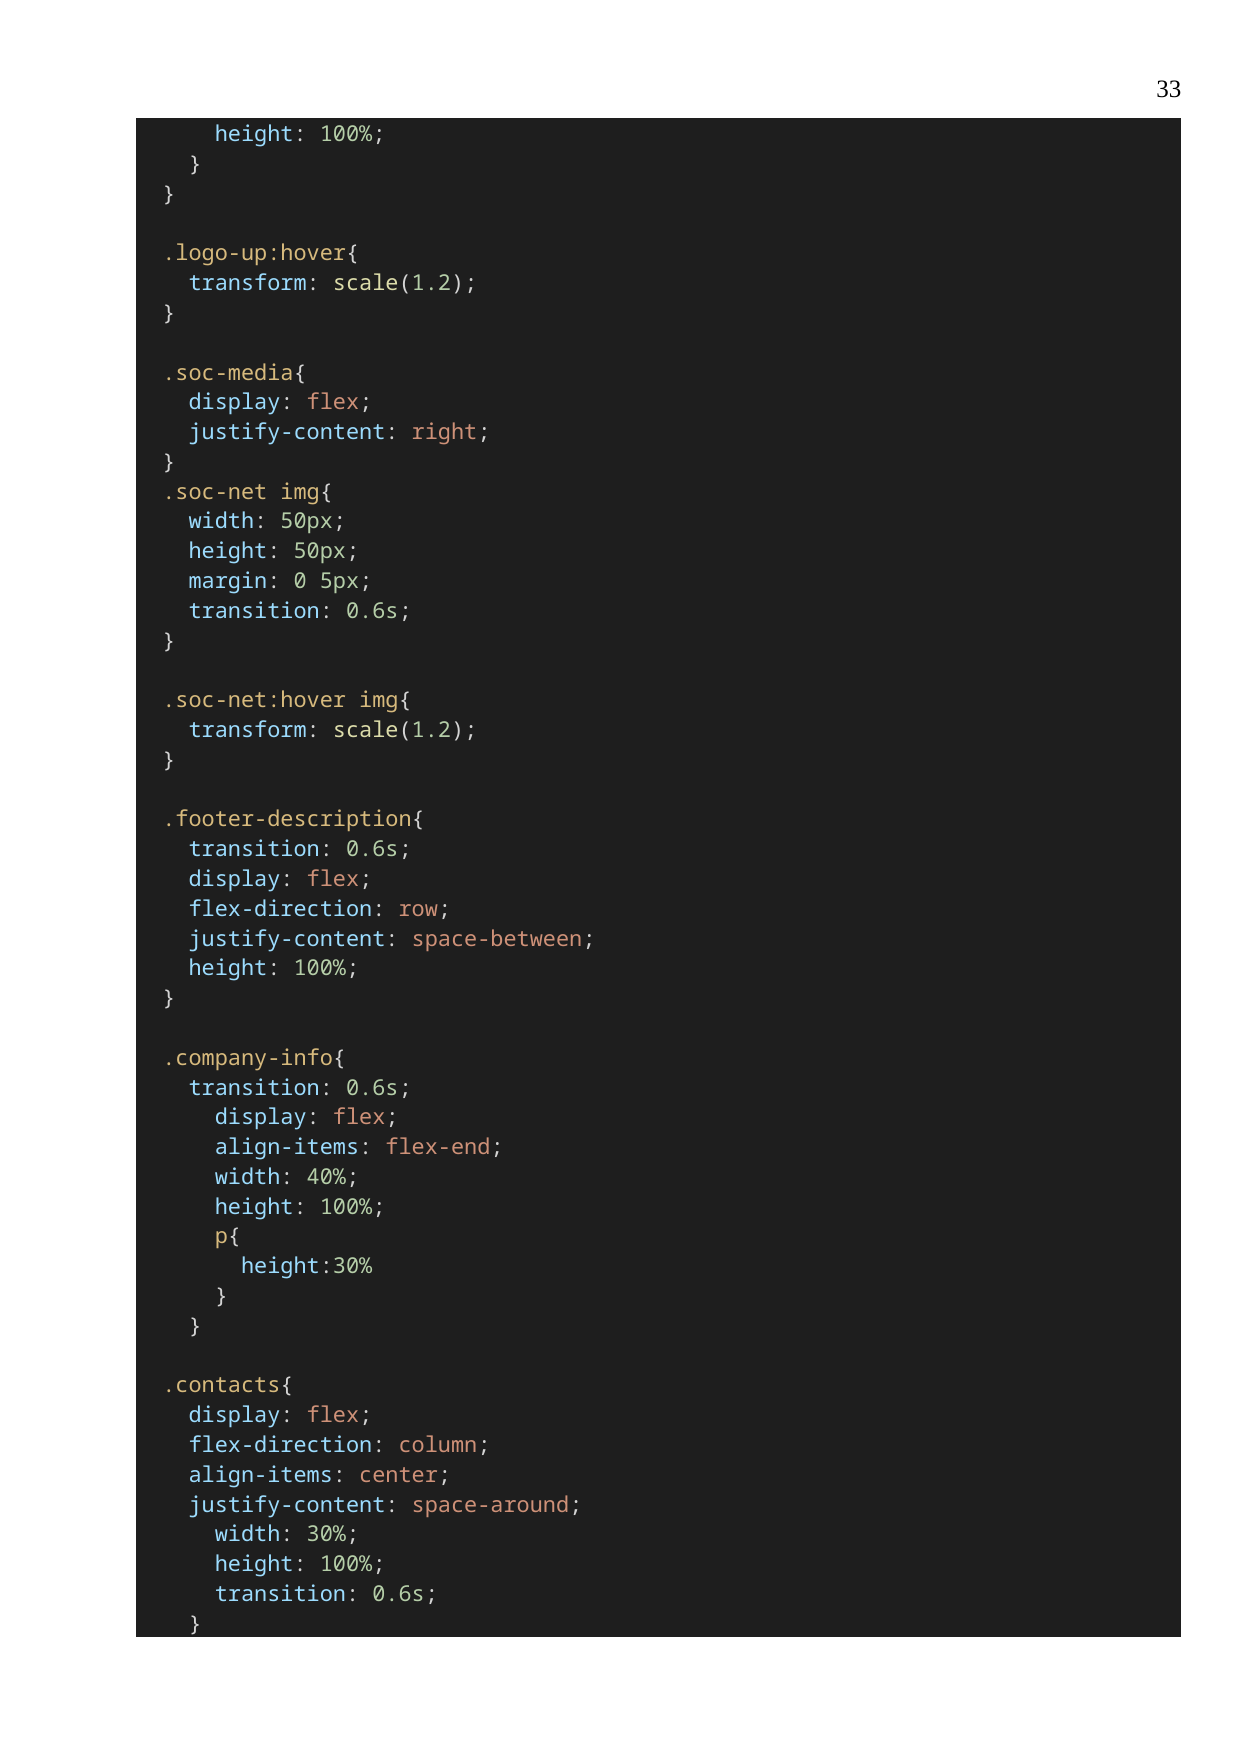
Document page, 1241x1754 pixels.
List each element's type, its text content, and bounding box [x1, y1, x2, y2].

text height: 100%; [136, 118, 1181, 148]
text transition: 0.6s; [136, 1578, 1181, 1608]
text .soc-media{ [136, 356, 1181, 386]
text flex-direction: row; [136, 893, 1181, 922]
text height:30% [136, 1250, 1181, 1280]
text display: flex; [136, 863, 1181, 893]
text margin: 0 5px; [136, 565, 1181, 595]
text } [136, 744, 1181, 773]
text .soc-net img{ [136, 476, 1181, 505]
text align-items: center; [136, 1459, 1181, 1488]
text } [136, 178, 1181, 207]
text .footer-description{ [136, 803, 1181, 833]
text transition: 0.6s; [136, 833, 1181, 863]
text width: 50px; [136, 505, 1181, 535]
text width: 40%; [136, 1161, 1181, 1191]
text .soc-net:hover img{ [136, 684, 1181, 714]
text transition: 0.6s; [136, 1071, 1181, 1101]
text display: flex; [136, 386, 1181, 416]
text transition: 0.6s; [136, 595, 1181, 624]
text .contacts{ [136, 1369, 1181, 1399]
text justify-content: space-between; [136, 922, 1181, 952]
text justify-content: right; [136, 416, 1181, 446]
text width: 30%; [136, 1518, 1181, 1548]
text p{ [136, 1220, 1181, 1250]
text .logo-up:hover{ [136, 237, 1181, 267]
text display: flex; [136, 1399, 1181, 1429]
text } [136, 1310, 1181, 1339]
text } [136, 297, 1181, 327]
text } [136, 148, 1181, 178]
text } [136, 1280, 1181, 1310]
text justify-content: space-around; [136, 1488, 1181, 1518]
text flex-direction: column; [136, 1429, 1181, 1459]
text display: flex; [136, 1101, 1181, 1131]
text } [136, 624, 1181, 654]
text height: 100%; [136, 952, 1181, 982]
text height: 100%; [136, 1548, 1181, 1578]
text align-items: flex-end; [136, 1131, 1181, 1161]
text transform: scale(1.2); [136, 714, 1181, 744]
text height: 100%; [136, 1191, 1181, 1220]
text } [136, 446, 1181, 476]
text height: 50px; [136, 535, 1181, 565]
text } [136, 1608, 1181, 1637]
text } [136, 982, 1181, 1012]
text .company-info{ [136, 1042, 1181, 1071]
text transform: scale(1.2); [136, 267, 1181, 297]
